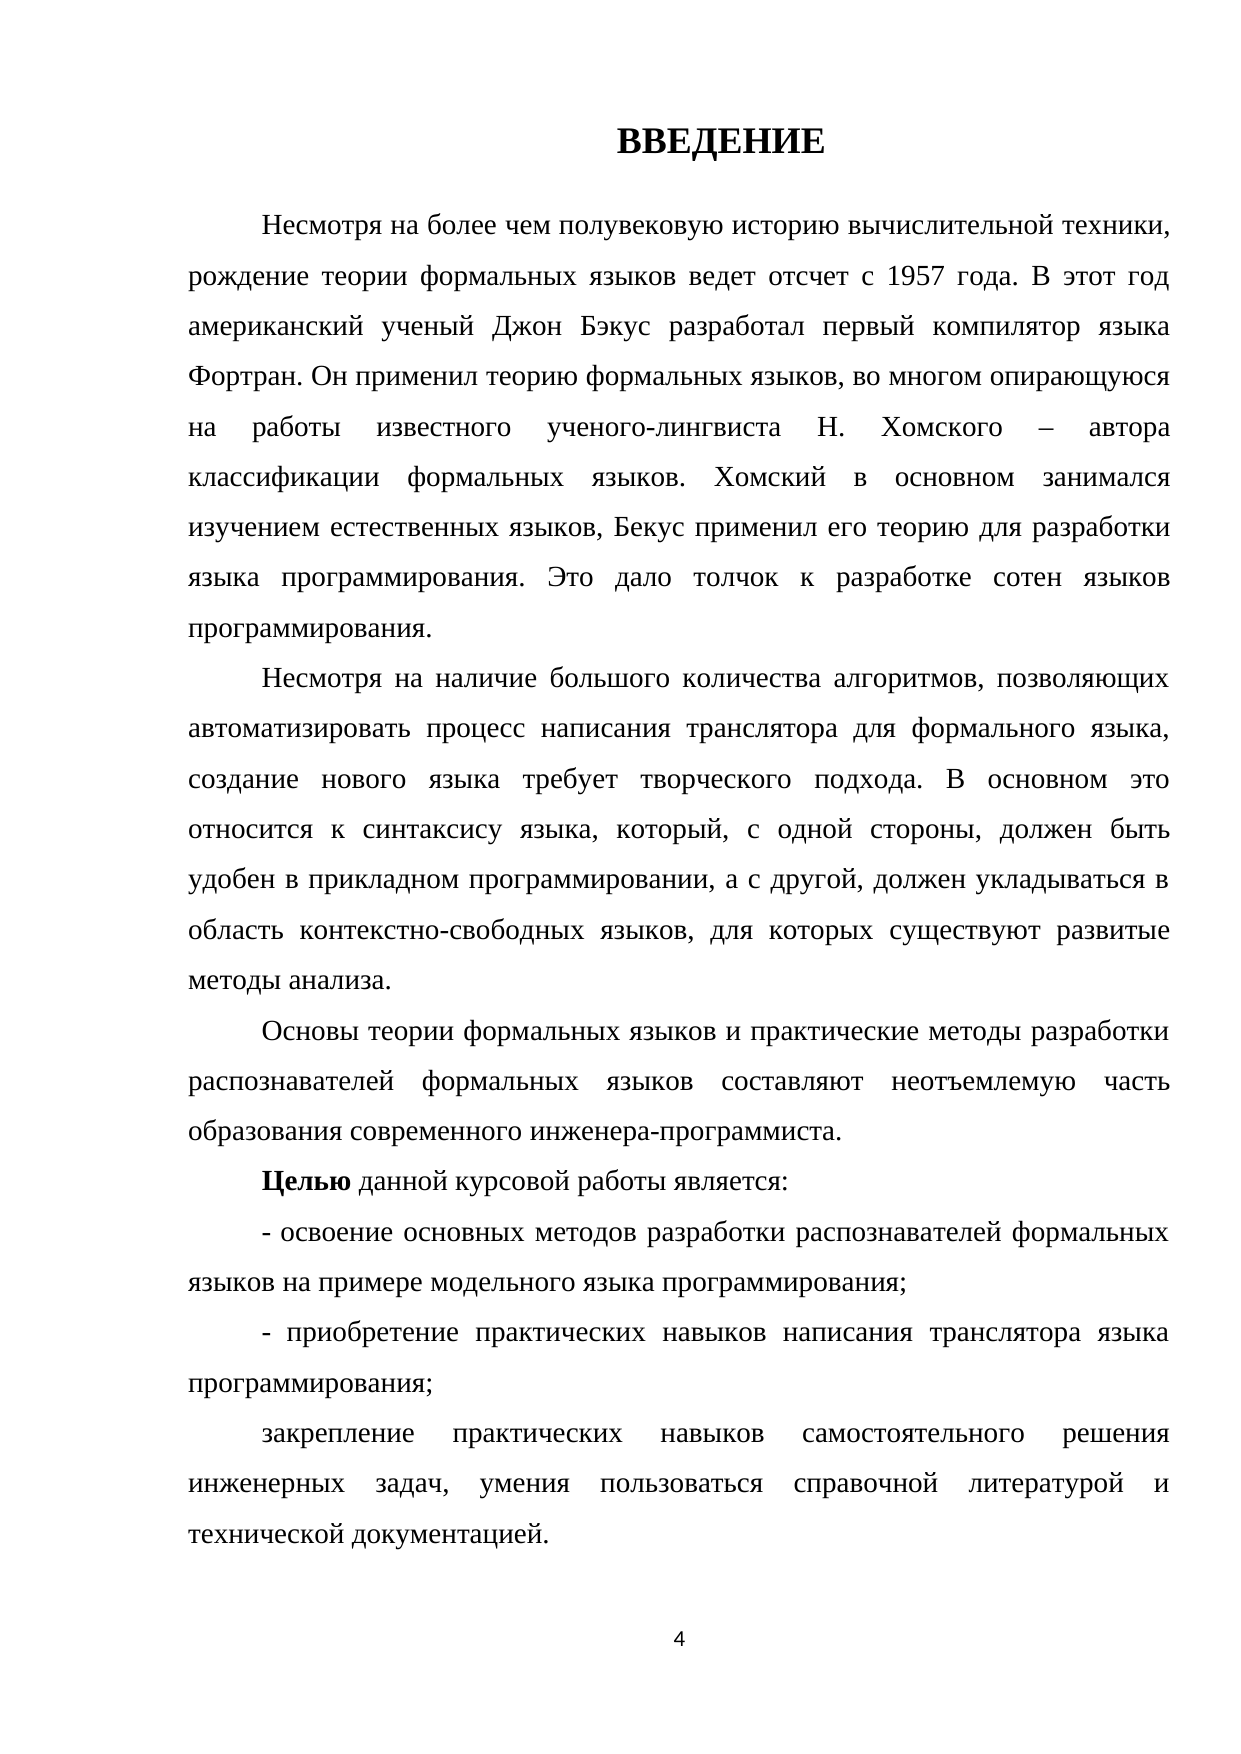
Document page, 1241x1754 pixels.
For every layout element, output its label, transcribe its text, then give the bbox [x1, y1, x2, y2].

text Целью данной курсовой работы является: [262, 1163, 1181, 1197]
list освоение основных методов разработки распознавателей формальных языков на примере модельного языка программирования; [188, 1214, 1169, 1298]
list приобретение практических навыков написания транслятора языка программирования; [188, 1314, 1169, 1398]
text закрепление практических навыков самостоятельного решения инженерных задач, умения пользоваться справочной литературой и технической документацией. [188, 1415, 1170, 1549]
text Несмотря на наличие большого количества алгоритмов, позволяющих автоматизировать процесс написания транслятора для формального языка, создание нового языка требует творческого подхода. В основном это относится к синтаксису языка, который, с одной стороны, должен быть удобен в прикладном программировании, а с другой, должен укладываться в область контекстно-свободных языков, для которых существуют развитые методы анализа. [188, 660, 1170, 996]
subtitle ВВЕДЕНИЕ [190, 118, 1181, 161]
text Несмотря на более чем полувековую историю вычислительной техники, рождение теории формальных языков ведет отсчет с 1957 года. В этот год американский ученый Джон Бэкус разработал первый компилятор языка Фортран. Он применил теорию формальных языков, во многом опирающуюся на работы известного ученого-лингвиста Н. Хомского – автора классификации формальных языков. Хомский в основном занимался изучением естественных языков, Бекус применил его теорию для разработки языка программирования. Это дало толчок к разработке сотен языков программирования. [188, 207, 1170, 643]
text Основы теории формальных языков и практические методы разработки распознавателей формальных языков составляют неотъемлемую часть образования современного инженера-программиста. [188, 1013, 1170, 1147]
